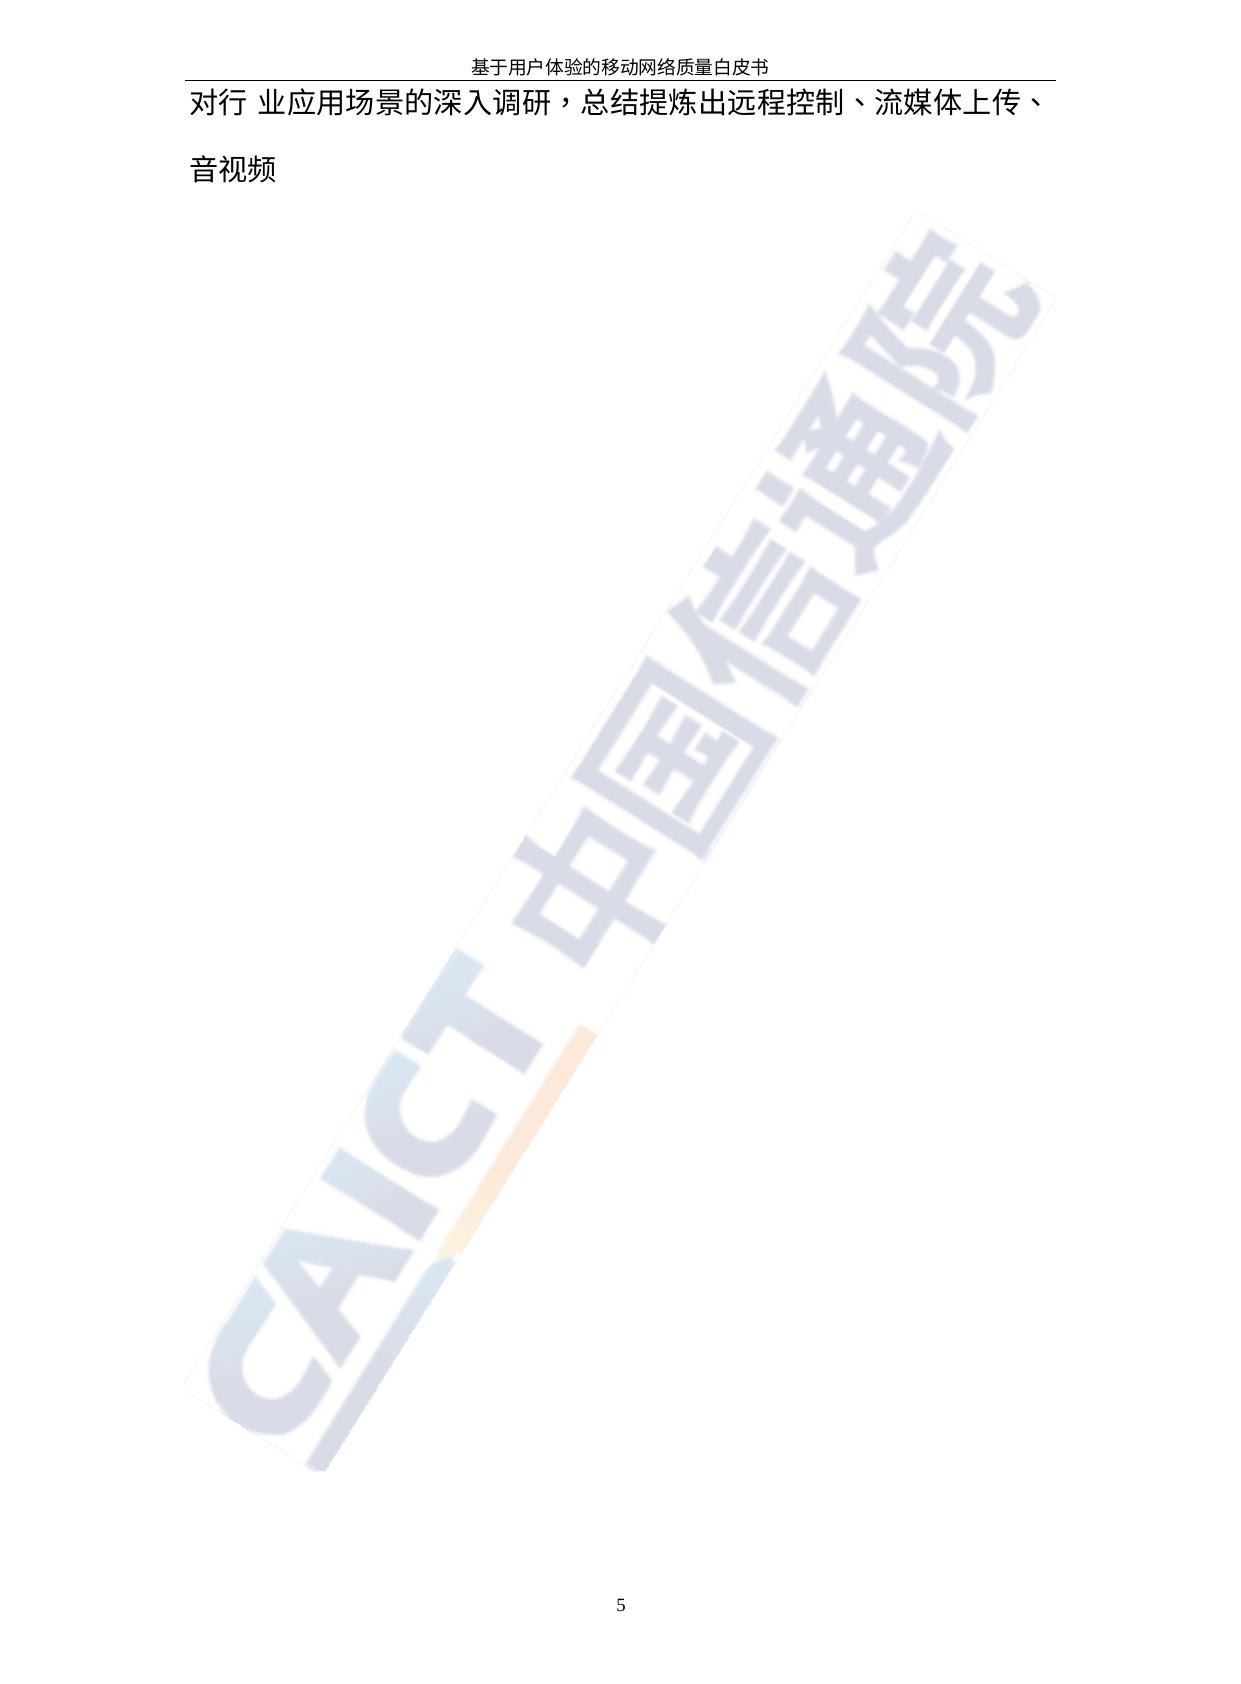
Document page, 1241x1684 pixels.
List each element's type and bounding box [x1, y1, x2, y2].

picture [183, 210, 1057, 1473]
text [189, 83, 1053, 189]
